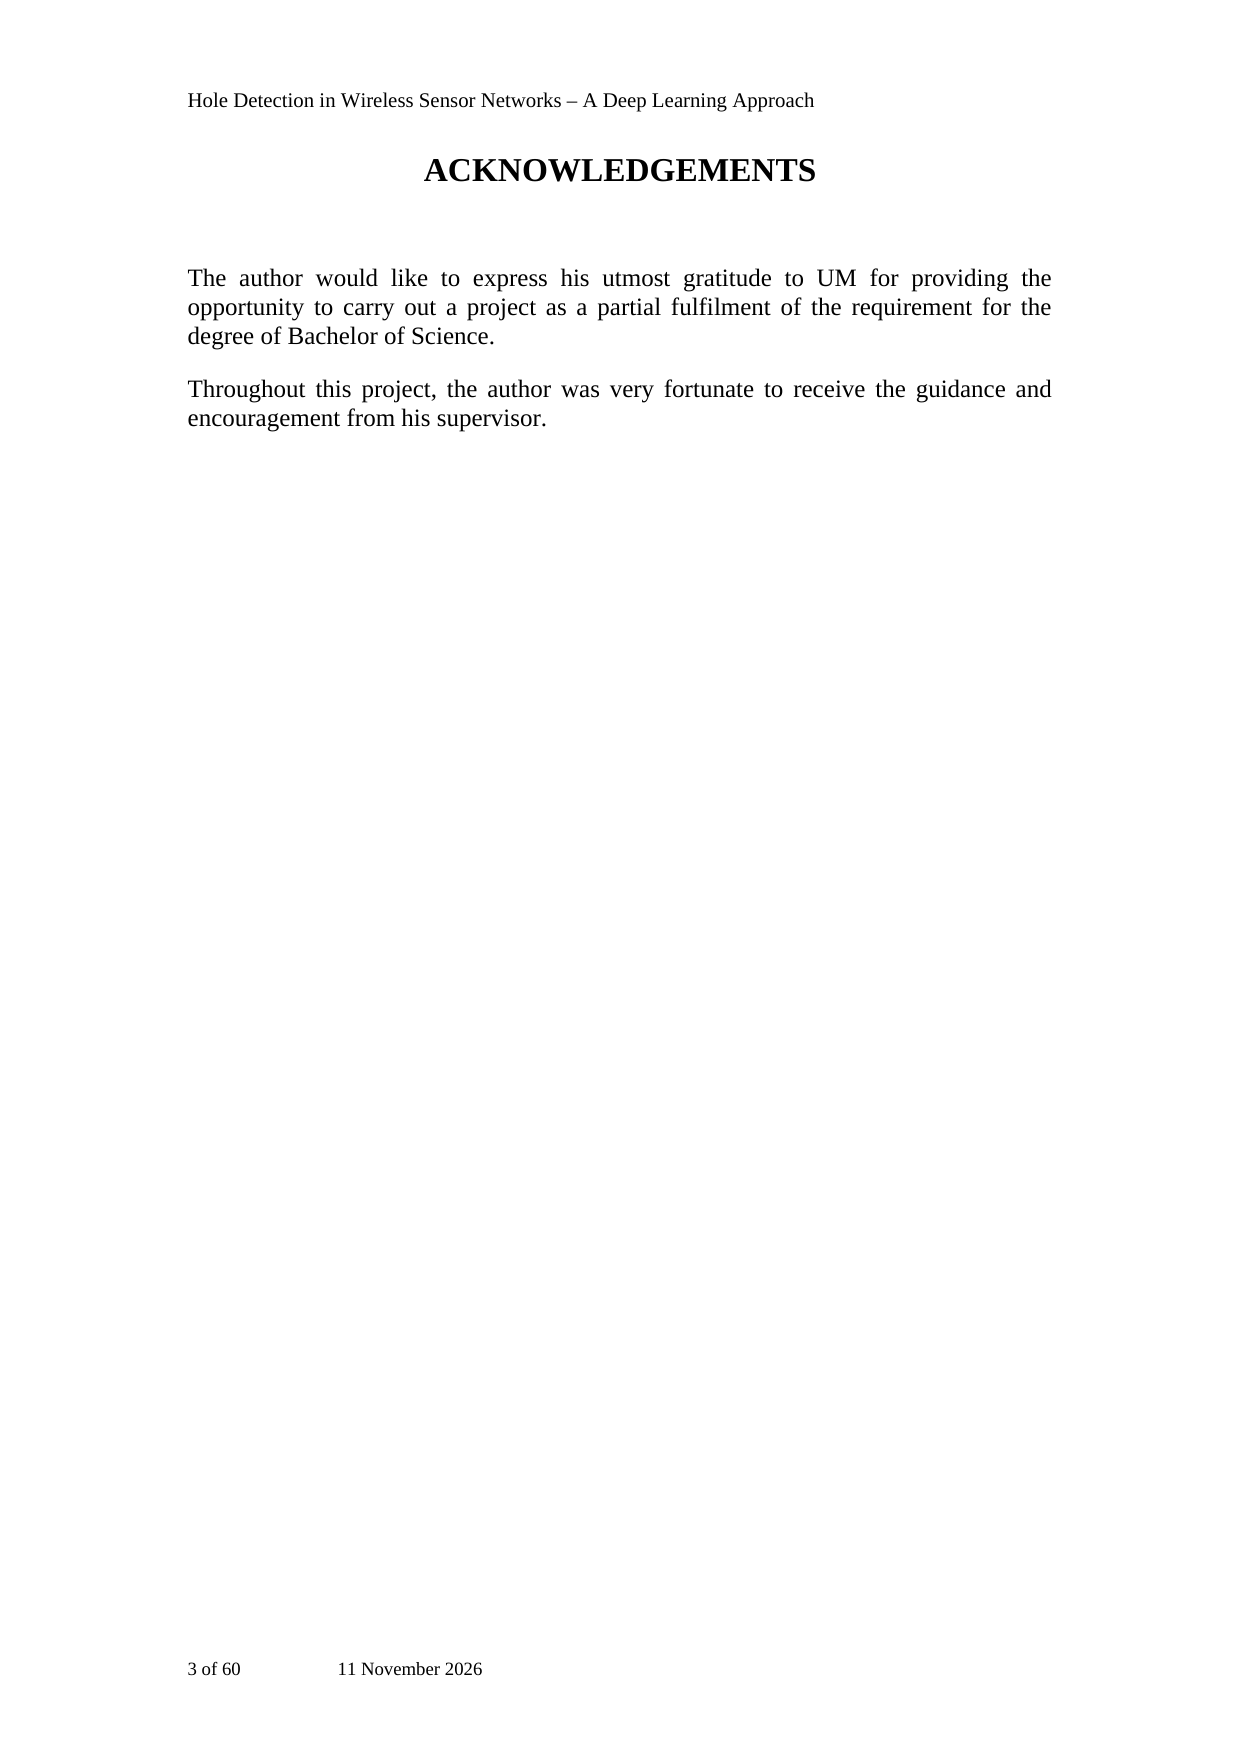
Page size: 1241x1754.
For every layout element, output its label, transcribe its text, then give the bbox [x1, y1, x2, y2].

text The author would like to express his utmost gratitude to UM for providing the opportunity to carry out a project as a partial fulfilment of the requirement for the degree of Bachelor of Science. [187, 263, 1053, 349]
text Throughout this project, the author was very fortunate to receive the guidance and encouragement from his supervisor. [187, 374, 1053, 432]
title ACKNOWLEDGEMENTS [187, 150, 1053, 188]
